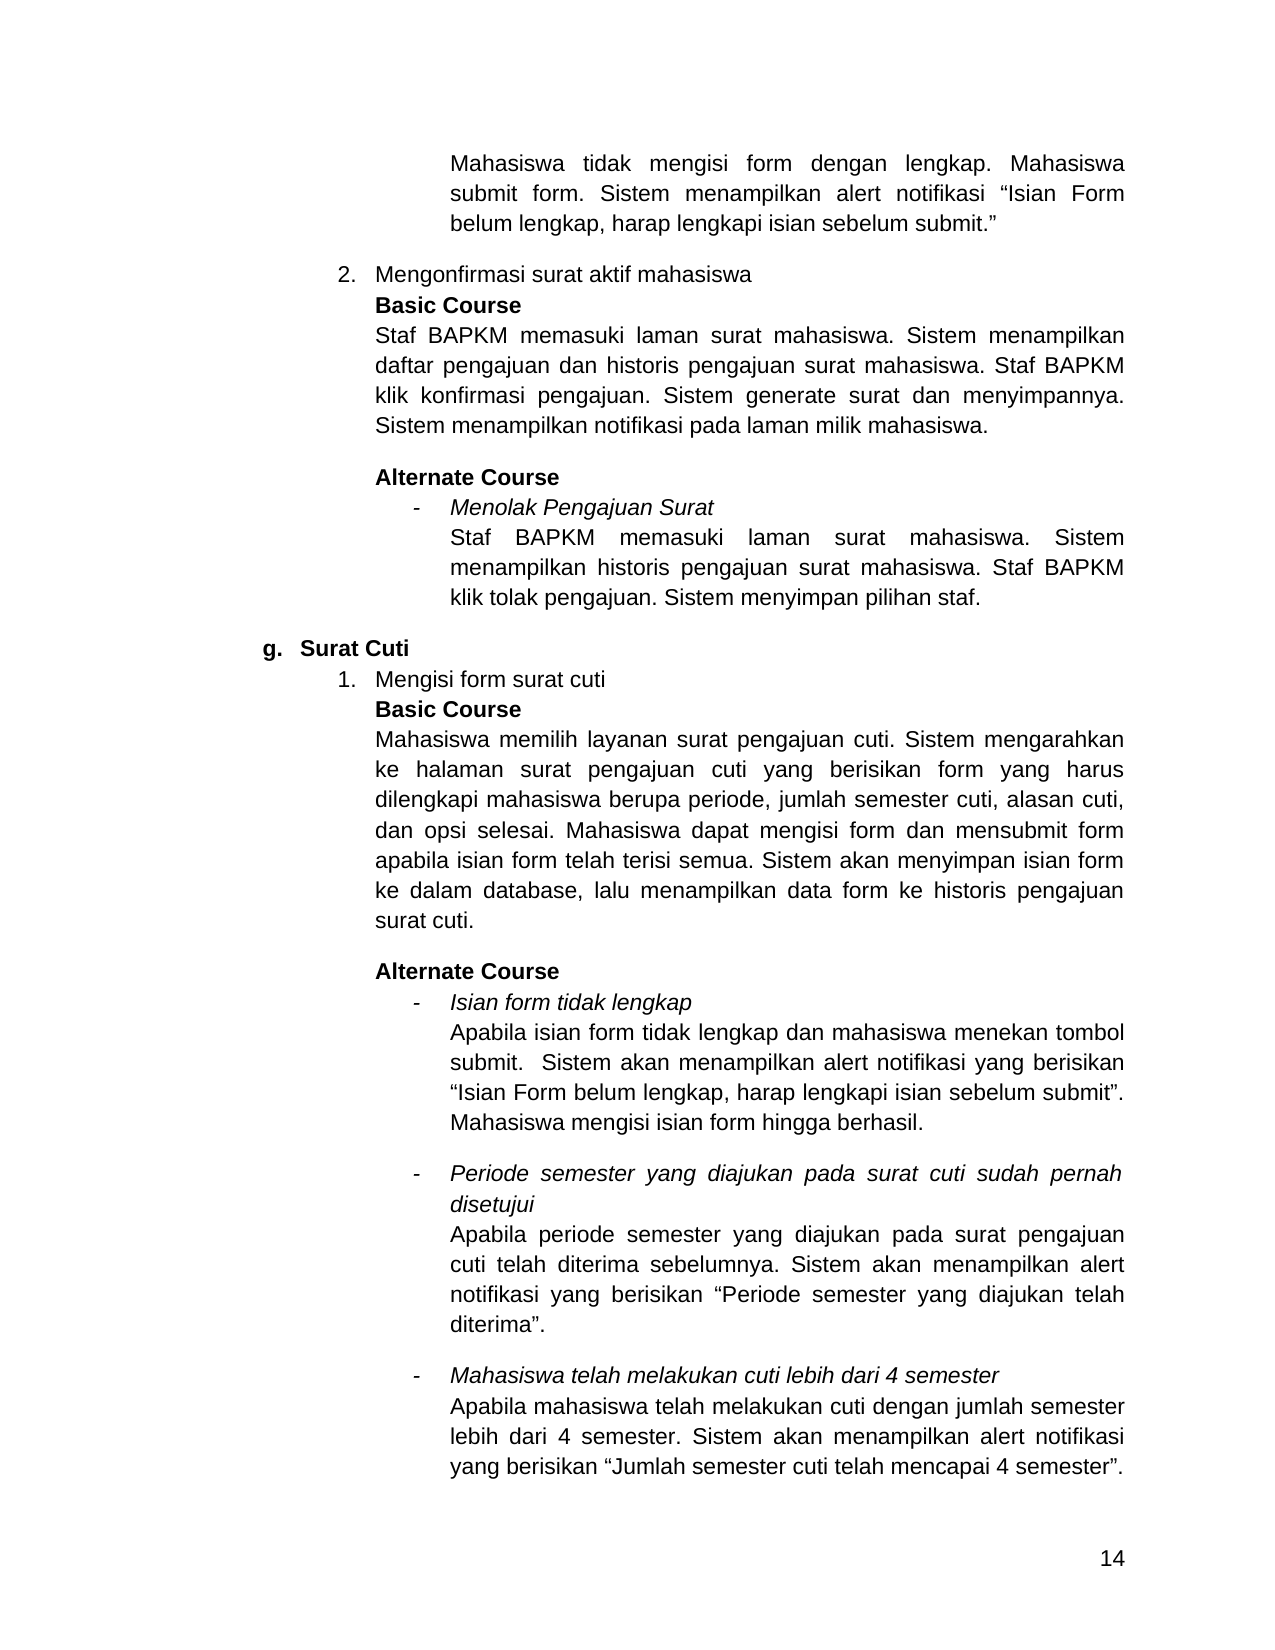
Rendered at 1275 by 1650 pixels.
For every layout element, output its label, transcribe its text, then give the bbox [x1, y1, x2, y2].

list Isian form tidak lengkap [412, 988, 1125, 1015]
text Alternate Course [375, 463, 1125, 490]
text Staf BAPKM memasuki laman surat mahasiswa. Sistem menampilkan daftar pengajuan dan historis pengajuan surat mahasiswa. Staf BAPKM klik konfirmasi pengajuan. Sistem generate surat dan menyimpannya. Sistem menampilkan notifikasi pada laman milik mahasiswa. [375, 322, 1125, 439]
list Menolak Pengajuan Surat [412, 494, 1125, 520]
text Apabila periode semester yang diajukan pada surat pengajuan cuti telah diterima sebelumnya. Sistem akan menampilkan alert notifikasi yang berisikan “Periode semester yang diajukan telah diterima”. [450, 1221, 1125, 1338]
text Mahasiswa tidak mengisi form dengan lengkap. Mahasiswa submit form. Sistem menampilkan alert notifikasi “Isian Form belum lengkap, harap lengkapi isian sebelum submit.” [450, 150, 1125, 237]
text Staf BAPKM memasuki laman surat mahasiswa. Sistem menampilkan historis pengajuan surat mahasiswa. Staf BAPKM klik tolak pengajuan. Sistem menyimpan pilihan staf. [450, 524, 1125, 611]
text Apabila mahasiswa telah melakukan cuti dengan jumlah semester lebih dari 4 semester. Sistem akan menampilkan alert notifikasi yang berisikan “Jumlah semester cuti telah mencapai 4 semester”. [450, 1393, 1125, 1479]
list Mengisi form surat cuti [337, 666, 1125, 692]
text Basic Course [375, 696, 1125, 722]
subtitle Surat Cuti [262, 635, 1125, 662]
text Apabila isian form tidak lengkap dan mahasiswa menekan tombol submit. Sistem akan menampilkan alert notifikasi yang berisikan “Isian Form belum lengkap, harap lengkapi isian sebelum submit”. Mahasiswa mengisi isian form hingga berhasil. [450, 1019, 1125, 1136]
list Mahasiswa telah melakukan cuti lebih dari 4 semester [412, 1362, 1125, 1389]
text Mahasiswa memilih layanan surat pengajuan cuti. Sistem mengarahkan ke halaman surat pengajuan cuti yang berisikan form yang harus dilengkapi mahasiswa berupa periode, jumlah semester cuti, alasan cuti, dan opsi selesai. Mahasiswa dapat mengisi form dan mensubmit form apabila isian form telah terisi semua. Sistem akan menyimpan isian form ke dalam database, lalu menampilkan data form ke historis pengajuan surat cuti. [375, 726, 1125, 934]
text Basic Course [375, 292, 1125, 318]
text Alternate Course [375, 958, 1125, 985]
list Mengonfirmasi surat aktif mahasiswa [337, 261, 1125, 288]
list Periode semester yang diajukan pada surat cuti sudah pernah disetujui [412, 1160, 1125, 1217]
